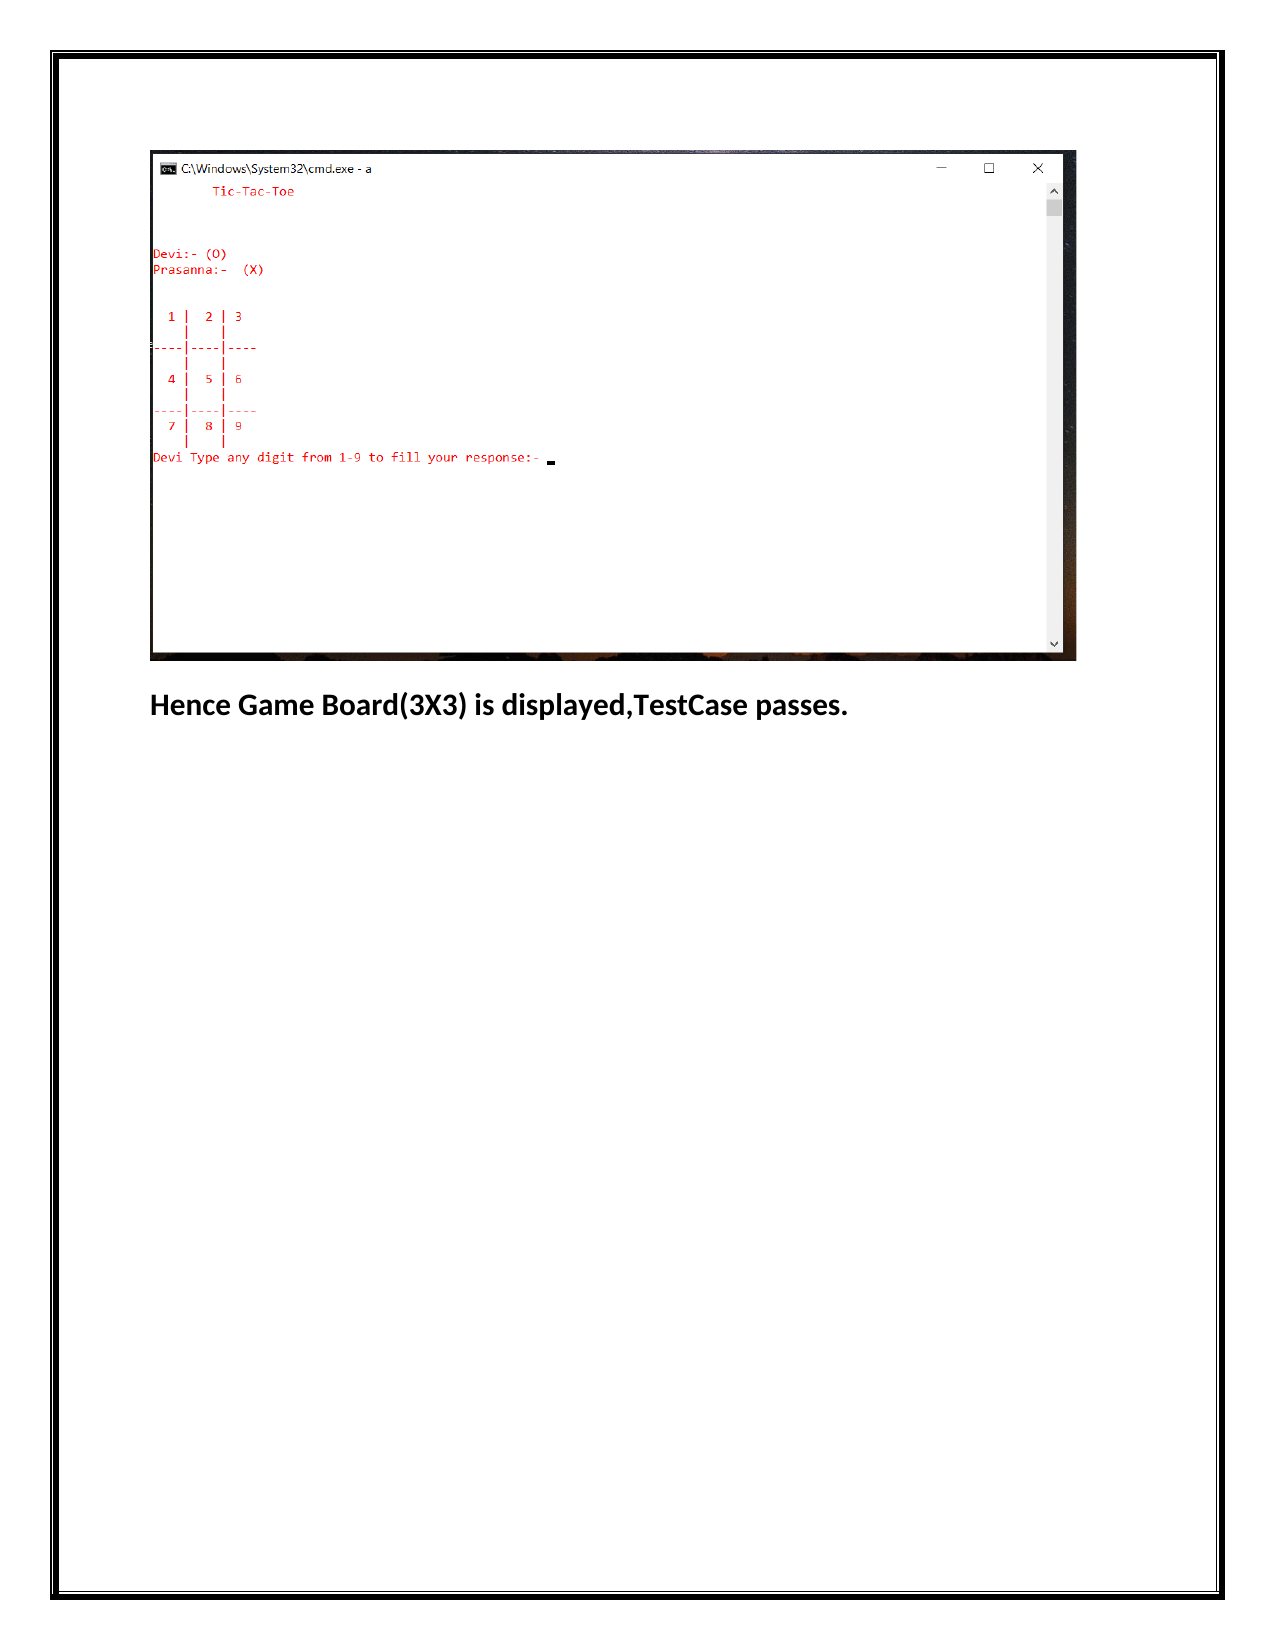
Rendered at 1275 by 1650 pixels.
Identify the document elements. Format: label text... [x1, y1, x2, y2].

picture [150, 150, 1077, 661]
text Hence Game Board(3X3) is displayed,TestCase passes. [150, 685, 1125, 723]
